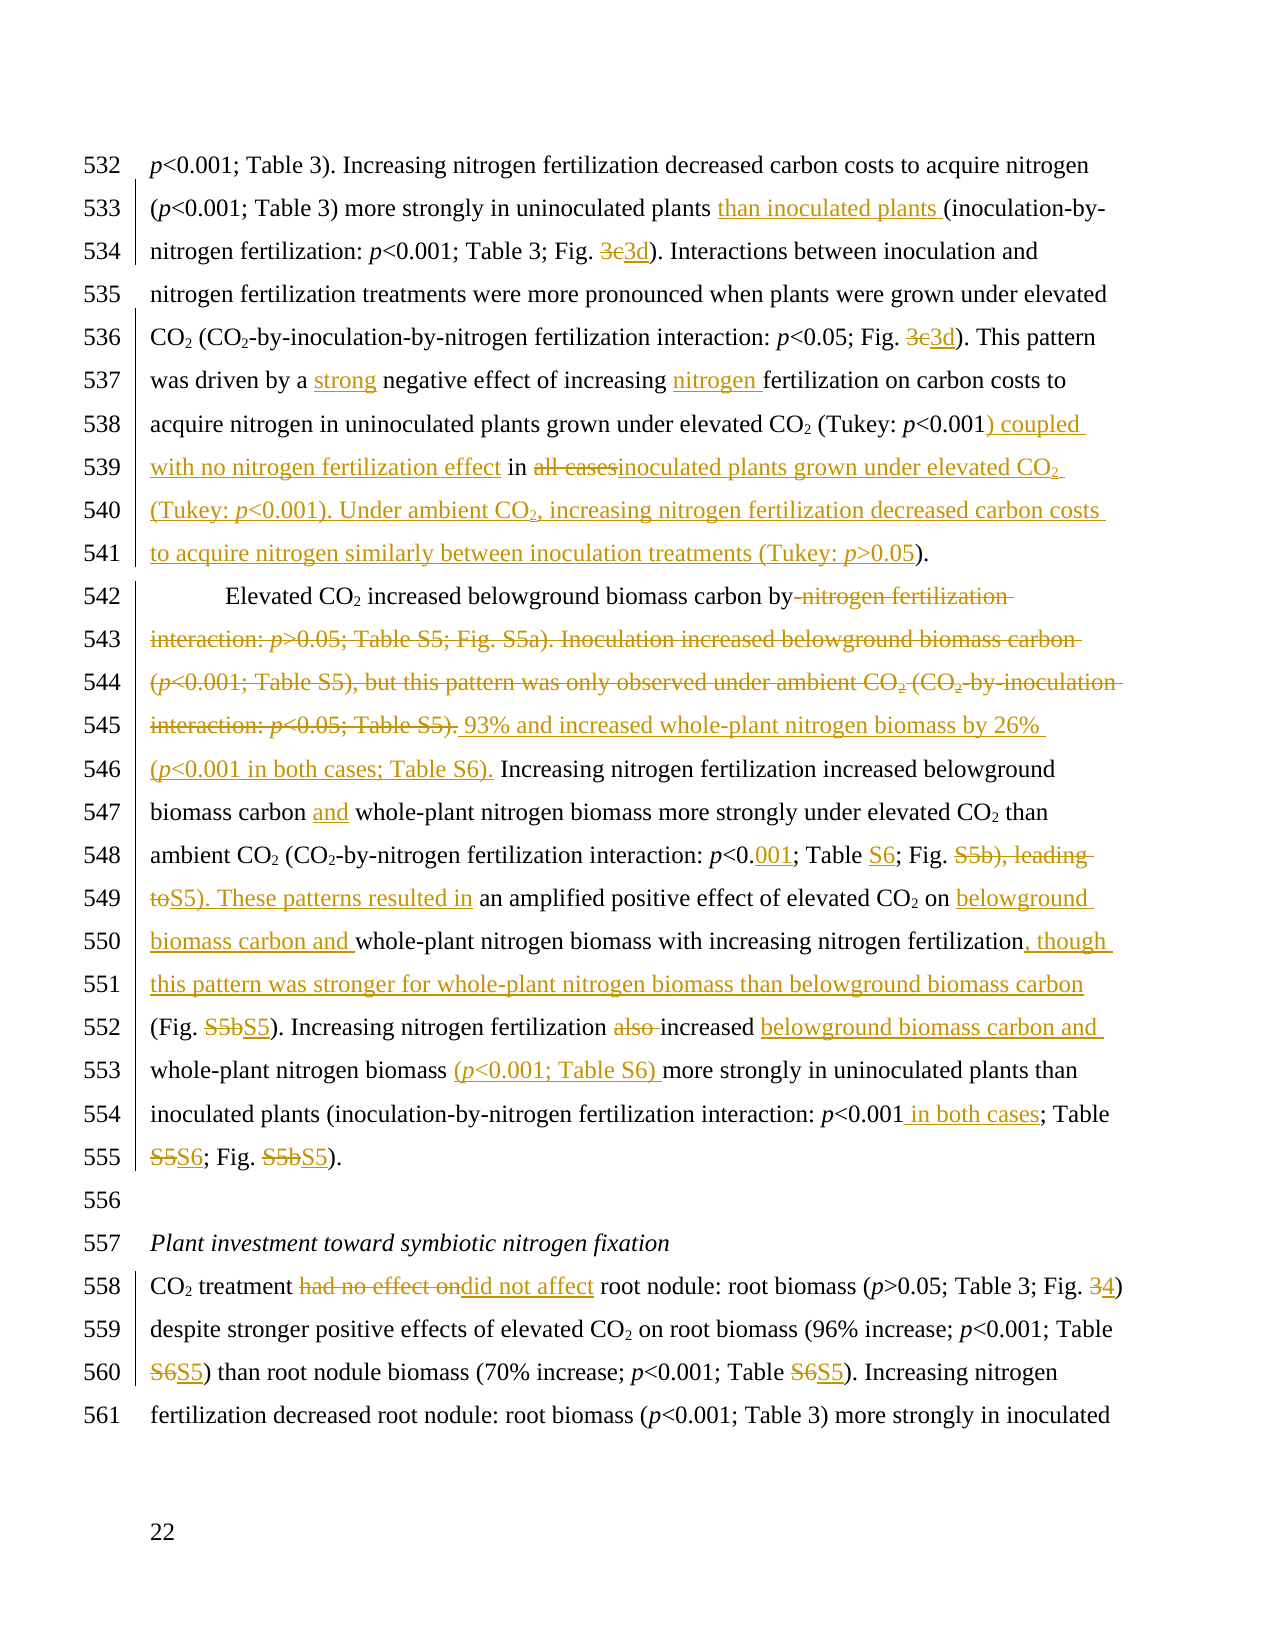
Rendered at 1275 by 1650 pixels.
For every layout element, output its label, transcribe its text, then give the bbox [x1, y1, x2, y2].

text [150, 150, 1125, 567]
text Plant investment toward symbiotic nitrogen fixation [150, 1228, 1125, 1257]
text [150, 1271, 1125, 1429]
text Elevated CO2 increased belowground biomass carbon by Increasing nitrogen fertilization increased belowground biomass carbon whole-plant nitrogen biomass more strongly under elevated CO2 than ambient CO2 (CO2-by-nitrogen fertilization interaction: p<0.; Table ; Fig. an amplified positive effect of elevated CO2 on whole-plant nitrogen biomass with increasing nitrogen fertilization (Fig. ). Increasing nitrogen fertilization increased whole-plant nitrogen biomass more strongly in uninoculated plants than inoculated plants (inoculation-by-nitrogen fertilization interaction: p<0.001; Table ; Fig. ). [150, 581, 1125, 1171]
